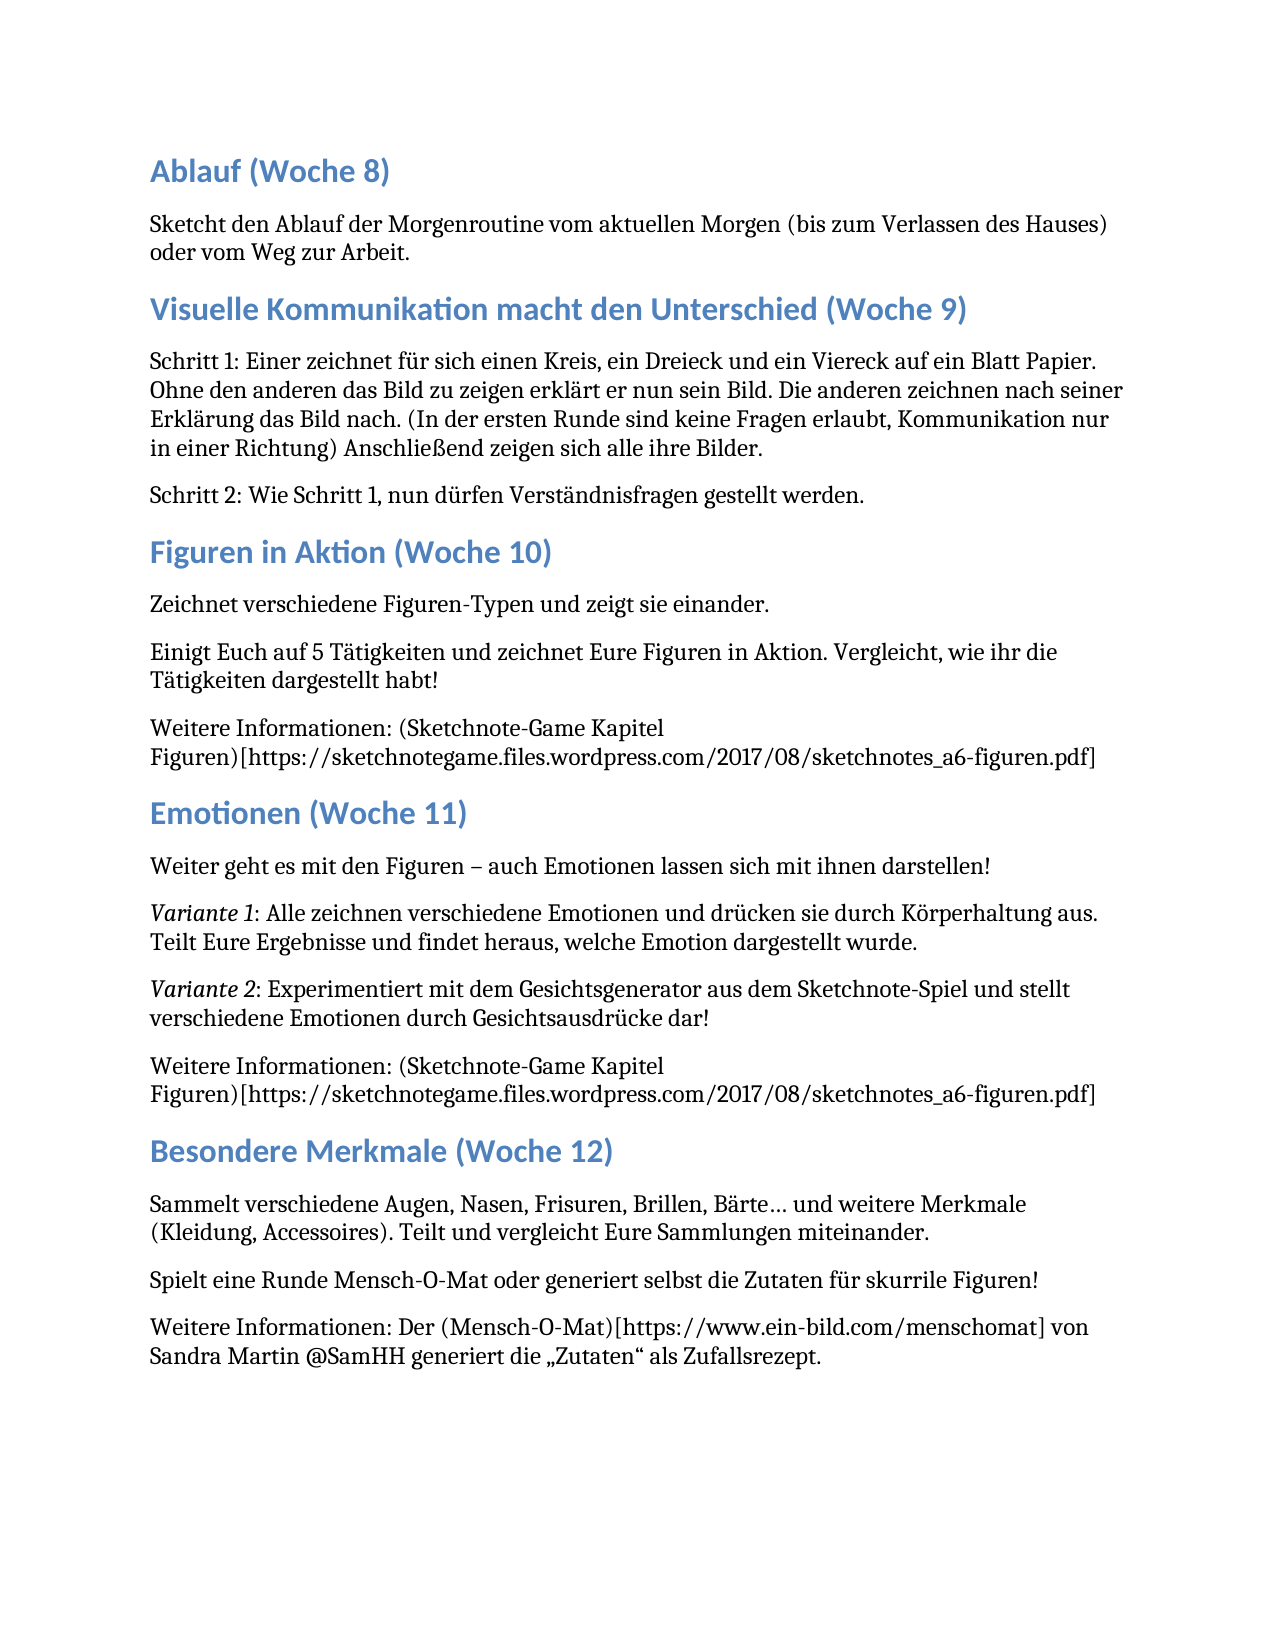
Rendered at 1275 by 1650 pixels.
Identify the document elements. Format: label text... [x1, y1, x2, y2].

text Weitere Informationen: Der (Mensch-O-Mat)[https://www.ein-bild.com/menschomat] von Sandra Martin @SamHH generiert die „Zutaten“ als Zufallsrezept. [150, 1313, 1125, 1371]
text Variante 1: Alle zeichnen verschiedene Emotionen und drücken sie durch Körperhaltung aus. Teilt Eure Ergebnisse und findet heraus, welche Emotion dargestellt wurde. [150, 899, 1125, 957]
text Schritt 1: Einer zeichnet für sich einen Kreis, ein Dreieck und ein Viereck auf ein Blatt Papier. Ohne den anderen das Bild zu zeigen erklärt er nun sein Bild. Die anderen zeichnen nach seiner Erklärung das Bild nach. (In der ersten Runde sind keine Fragen erlaubt, Kommunikation nur in einer Richtung) Anschließend zeigen sich alle ihre Bilder. [150, 347, 1125, 462]
text Weitere Informationen: (Sketchnote-Game Kapitel Figuren)[https://sketchnotegame.files.wordpress.com/2017/08/sketchnotes_a6-figuren.pdf] [150, 1052, 1125, 1109]
subtitle Besondere Merkmale (Woche 12) [150, 1130, 1125, 1171]
text Spielt eine Runde Mensch-O-Mat oder generiert selbst die Zutaten für skurrile Figuren! [150, 1266, 1125, 1294]
subtitle Figuren in Aktion (Woche 10) [150, 531, 1125, 571]
subtitle Ablauf (Woche 8) [150, 150, 1125, 191]
subtitle Visuelle Kommunikation macht den Unterschied (Woche 9) [150, 288, 1125, 328]
text Weiter geht es mit den Figuren – auch Emotionen lassen sich mit ihnen darstellen! [150, 852, 1125, 880]
text Variante 2: Experimentiert mit dem Gesichtsgenerator aus dem Sketchnote-Spiel und stellt verschiedene Emotionen durch Gesichtsausdrücke dar! [150, 975, 1125, 1033]
text Einigt Euch auf 5 Tätigkeiten und zeichnet Eure Figuren in Aktion. Vergleicht, wie ihr die Tätigkeiten dargestellt habt! [150, 638, 1125, 695]
text Sammelt verschiedene Augen, Nasen, Frisuren, Brillen, Bärte… und weitere Merkmale (Kleidung, Accessoires). Teilt und vergleicht Eure Sammlungen miteinander. [150, 1189, 1125, 1247]
text Weitere Informationen: (Sketchnote-Game Kapitel Figuren)[https://sketchnotegame.files.wordpress.com/2017/08/sketchnotes_a6-figuren.pdf] [150, 714, 1125, 771]
subtitle Emotionen (Woche 11) [150, 792, 1125, 833]
text Schritt 2: Wie Schritt 1, nun dürfen Verständnisfragen gestellt werden. [150, 481, 1125, 510]
text Sketcht den Ablauf der Morgenroutine vom aktuellen Morgen (bis zum Verlassen des Hauses) oder vom Weg zur Arbeit. [150, 209, 1125, 267]
text Zeichnet verschiedene Figuren-Typen und zeigt sie einander. [150, 590, 1125, 619]
